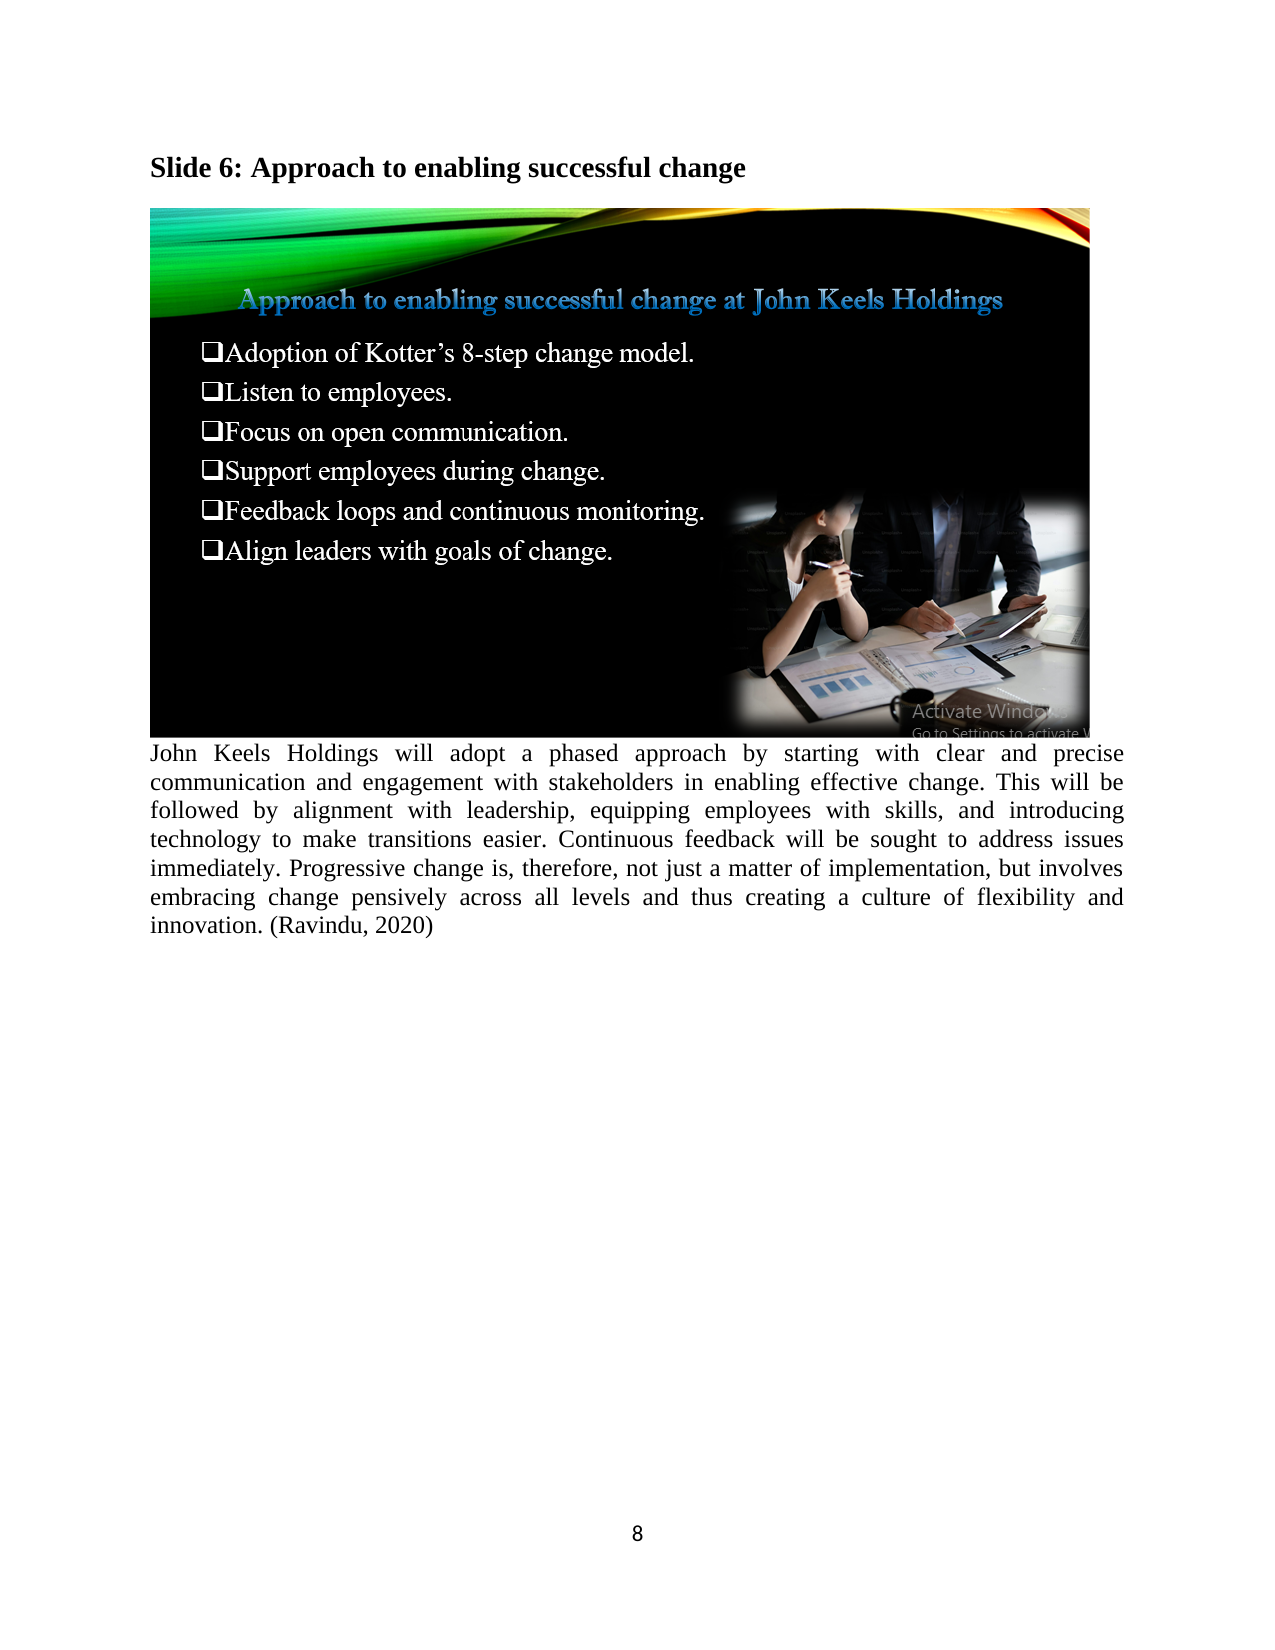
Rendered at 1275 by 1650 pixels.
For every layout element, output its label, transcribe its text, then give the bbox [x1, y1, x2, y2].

text Slide 6: Approach to enabling successful change [150, 150, 1125, 183]
text John Keels Holdings will adopt a phased approach by starting with clear and precise communication and engagement with stakeholders in enabling effective change. This will be followed by alignment with leadership, equipping employees with skills, and introducing technology to make transitions easier. Continuous feedback will be sought to address issues immediately. Progressive change is, therefore, not just a matter of implementation, but involves embracing change pensively across all levels and thus creating a culture of flexibility and innovation. [150, 738, 1125, 939]
picture [150, 208, 1090, 738]
